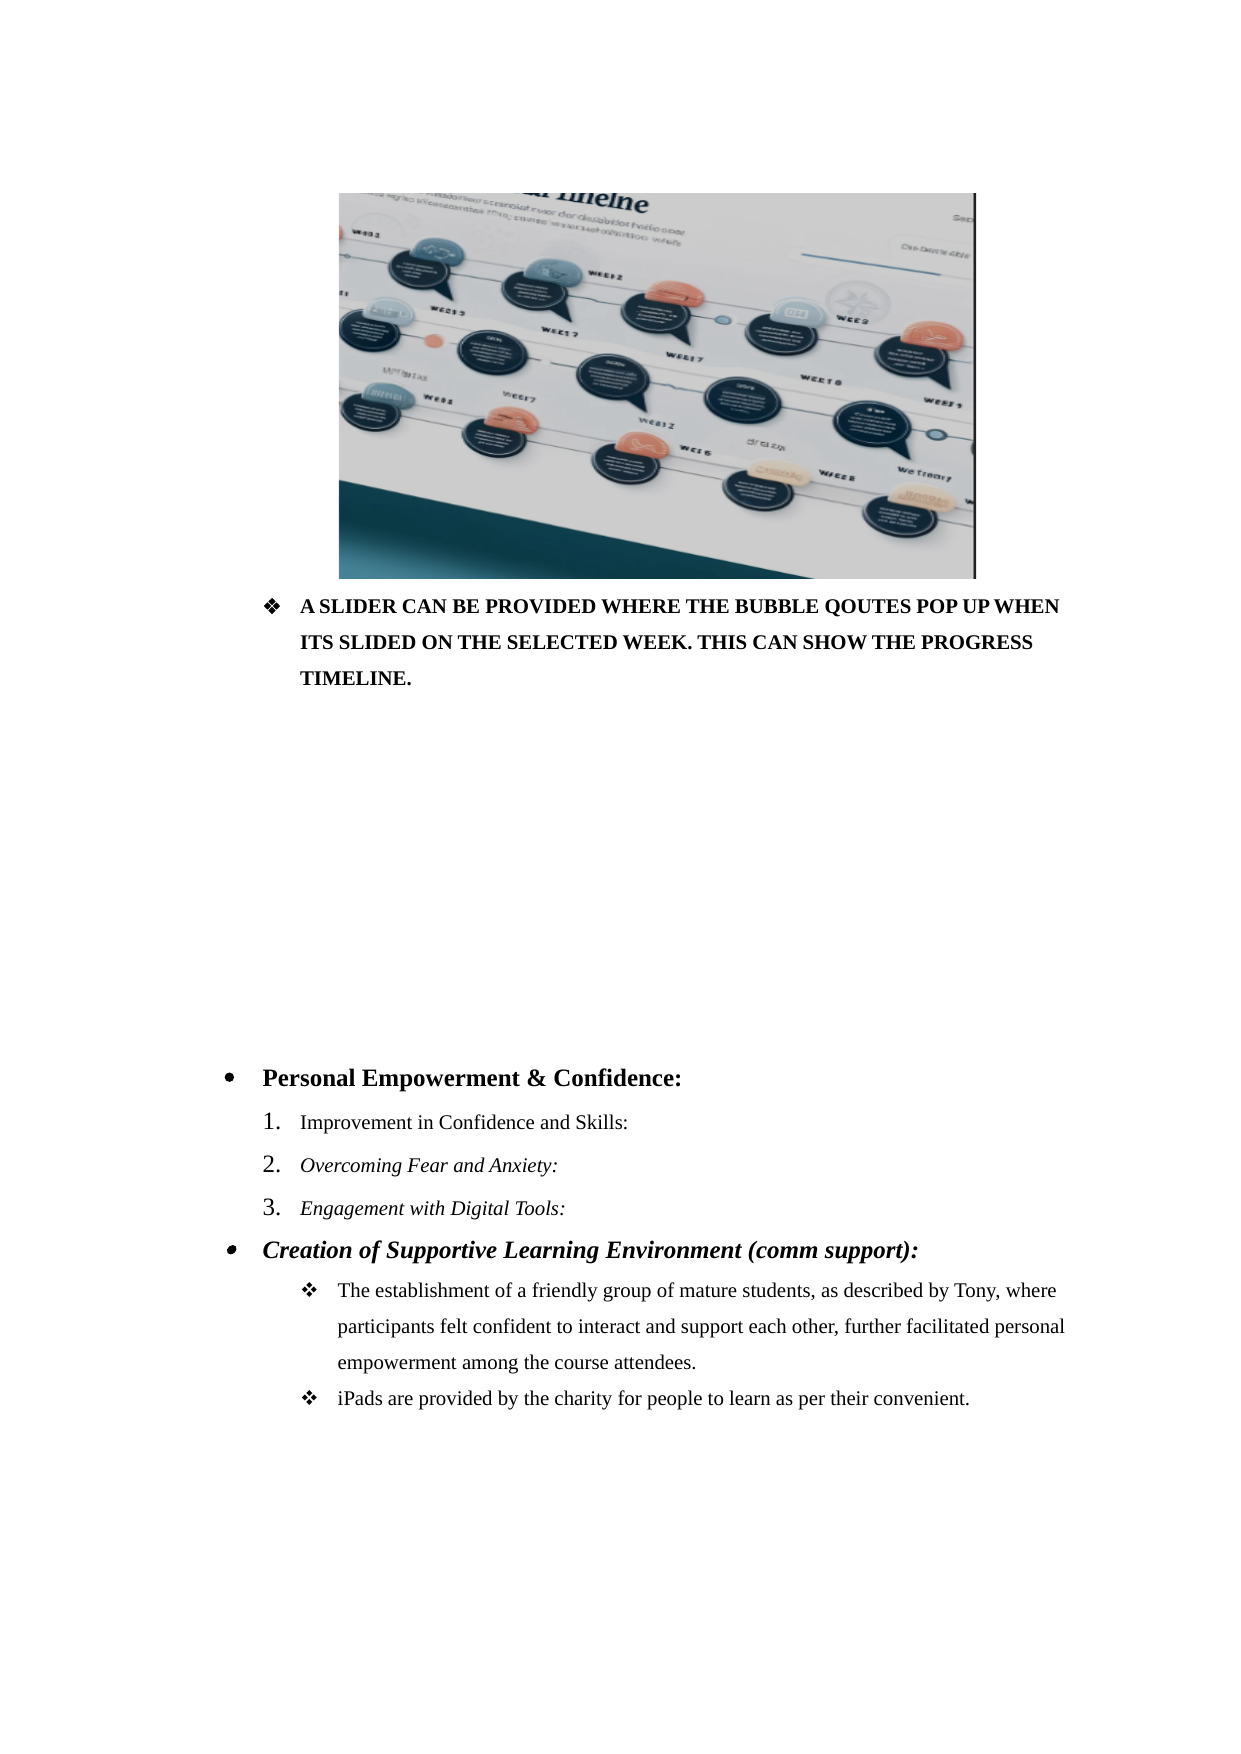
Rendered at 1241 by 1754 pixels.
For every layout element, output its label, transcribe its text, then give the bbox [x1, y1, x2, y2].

list Overcoming Fear and Anxiety: [262, 1149, 1090, 1178]
list Engagement with Digital Tools: [262, 1192, 1090, 1221]
list Improvement in Confidence and Skills: [262, 1106, 1090, 1134]
list The establishment of a friendly group of mature students, as described by Tony, where participants felt confident to interact and support each other, further facilitated personal empowerment among the course attendees. [300, 1278, 1090, 1374]
picture [338, 193, 977, 579]
list Personal Empowerment & Confidence: [225, 1063, 1090, 1091]
list iPads are provided by the charity for people to learn as per their convenient. [300, 1386, 1090, 1410]
list Creation of Supportive Learning Environment (comm support): [225, 1235, 1090, 1264]
list A SLIDER CAN BE PROVIDED WHERE THE BUBBLE QOUTES POP UP WHEN ITS SLIDED ON THE SELECTED WEEK. THIS CAN SHOW THE PROGRESS TIMELINE. [262, 594, 1090, 690]
